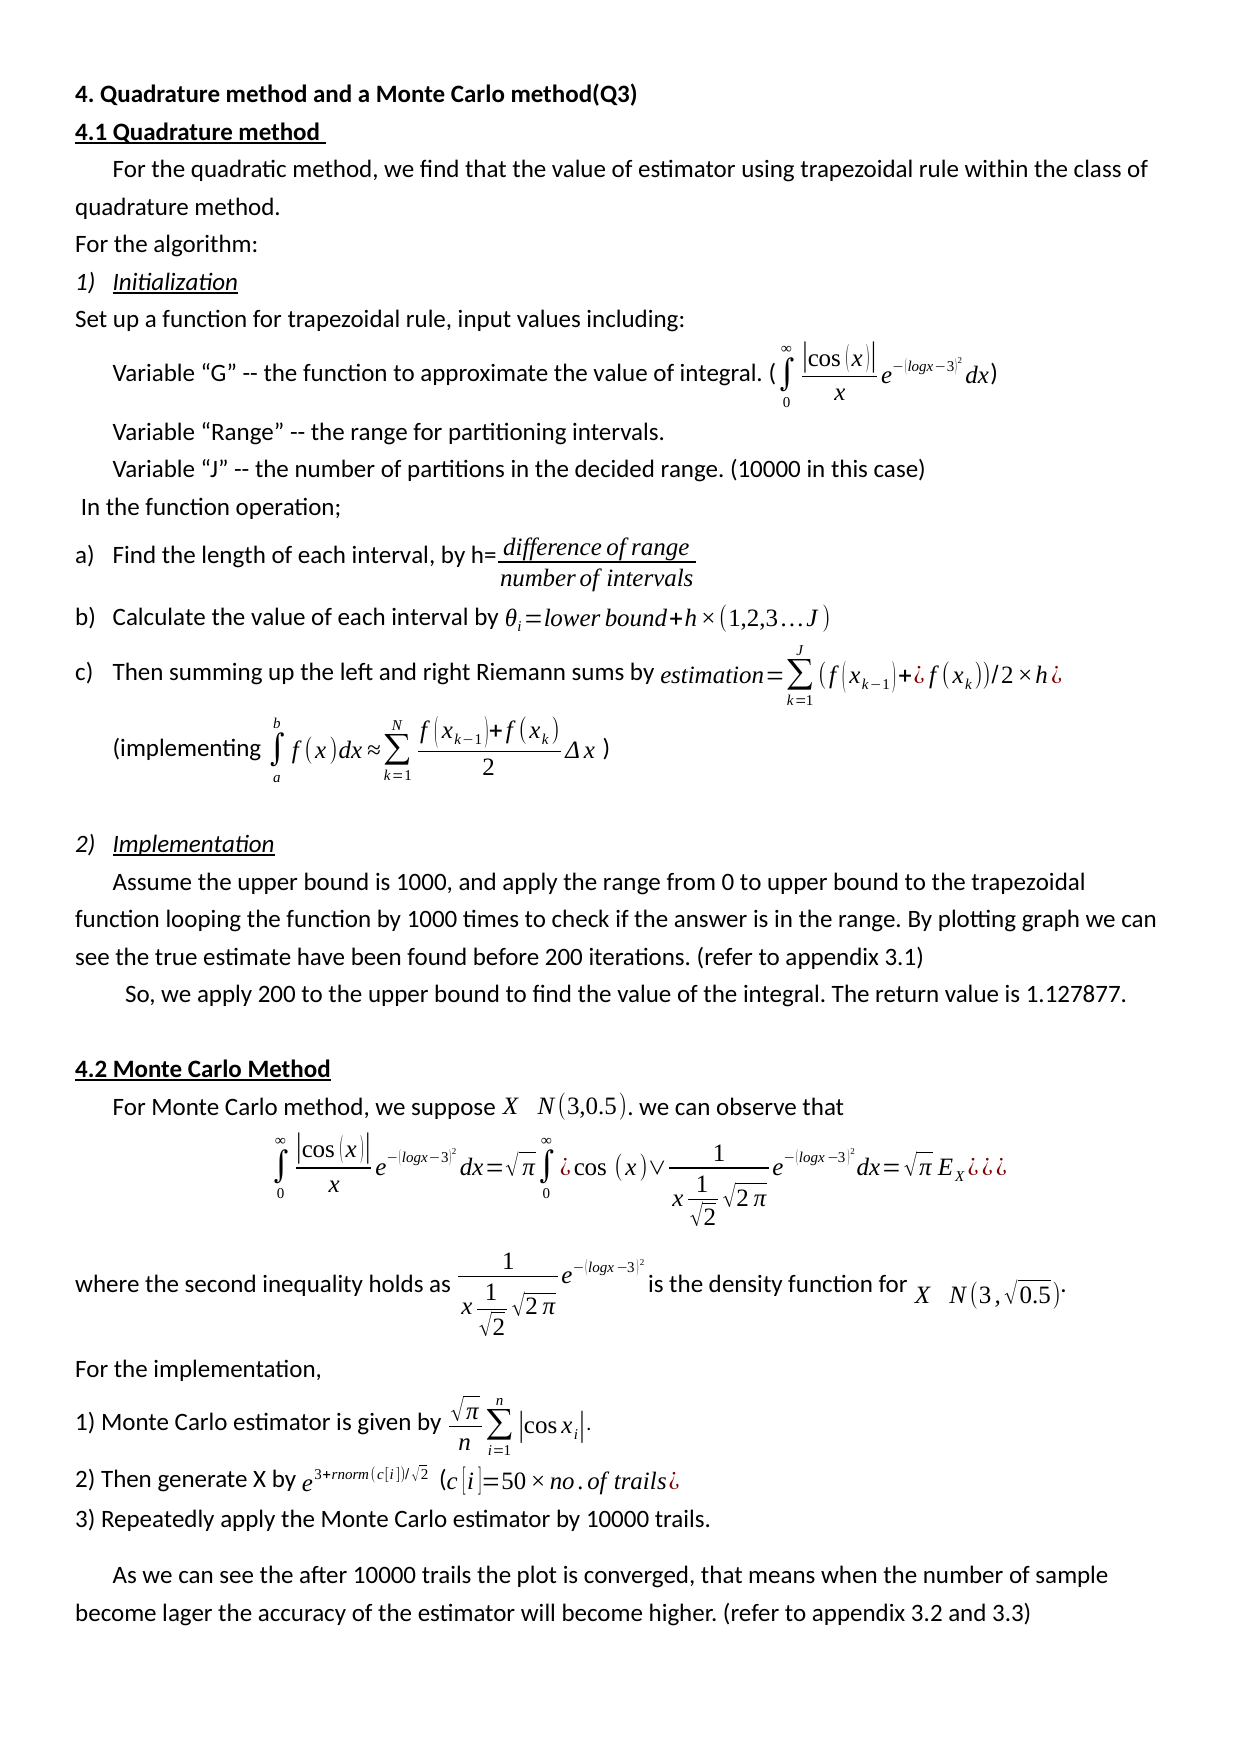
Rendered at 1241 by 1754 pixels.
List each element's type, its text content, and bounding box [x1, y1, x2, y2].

text Set up a function for trapezoidal rule, input values including: [75, 300, 1165, 337]
list Calculate the value of each interval by [75, 600, 1165, 637]
text Variable “G” -- the function to approximate the value of integral. () [112, 337, 1165, 412]
text 4.1 Quadrature method [75, 112, 1165, 150]
text Variable “J” -- the number of partitions in the decided range. (10000 in this case) [112, 450, 1165, 487]
text 3) Repeatedly apply the Monte Carlo estimator by 10000 trails. [75, 1500, 1165, 1537]
text 1) Monte Carlo estimator is given by . [75, 1387, 1165, 1462]
text For the implementation, [75, 1350, 1165, 1387]
text For the quadratic method, we find that the value of estimator using trapezoidal rule within the class of quadrature method. [75, 150, 1165, 225]
text 4.2 Monte Carlo Method [75, 1050, 1165, 1087]
text In the function operation; [75, 487, 1165, 525]
text Variable “Range” -- the range for partitioning intervals. [112, 412, 1165, 450]
list Implementation [75, 825, 1165, 862]
list Then summing up the left and right Riemann sums by [75, 637, 1165, 712]
text So, we apply 200 to the upper bound to find the value of the integral. The return value is 1.127877. [75, 975, 1165, 1012]
text For Monte Carlo method, we suppose . we can observe that [75, 1087, 1165, 1125]
text As we can see the after 10000 trails the plot is converged, that means when the number of sample become lager the accuracy of the estimator will become higher. (refer to appendix 3.2 and 3.3) [75, 1556, 1165, 1631]
text function looping the function by 1000 times to check if the answer is in the range. By plotting graph we can see the true estimate have been found before 200 iterations. (refer to appendix 3.1) [75, 900, 1165, 975]
text For the algorithm: [75, 225, 1165, 262]
list Find the length of each interval, by h= [75, 525, 1165, 600]
text 2) Then generate X by ( [75, 1462, 1165, 1500]
text (implementing ) [75, 712, 1165, 787]
list Initialization [75, 262, 1165, 300]
text where the second inequality holds as is the density function for . [75, 1237, 1165, 1350]
text 4. Quadrature method and a Monte Carlo method(Q3) [75, 75, 1165, 112]
list Assume the upper bound is 1000, and apply the range from 0 to upper bound to the trapezoidal [112, 862, 1165, 900]
